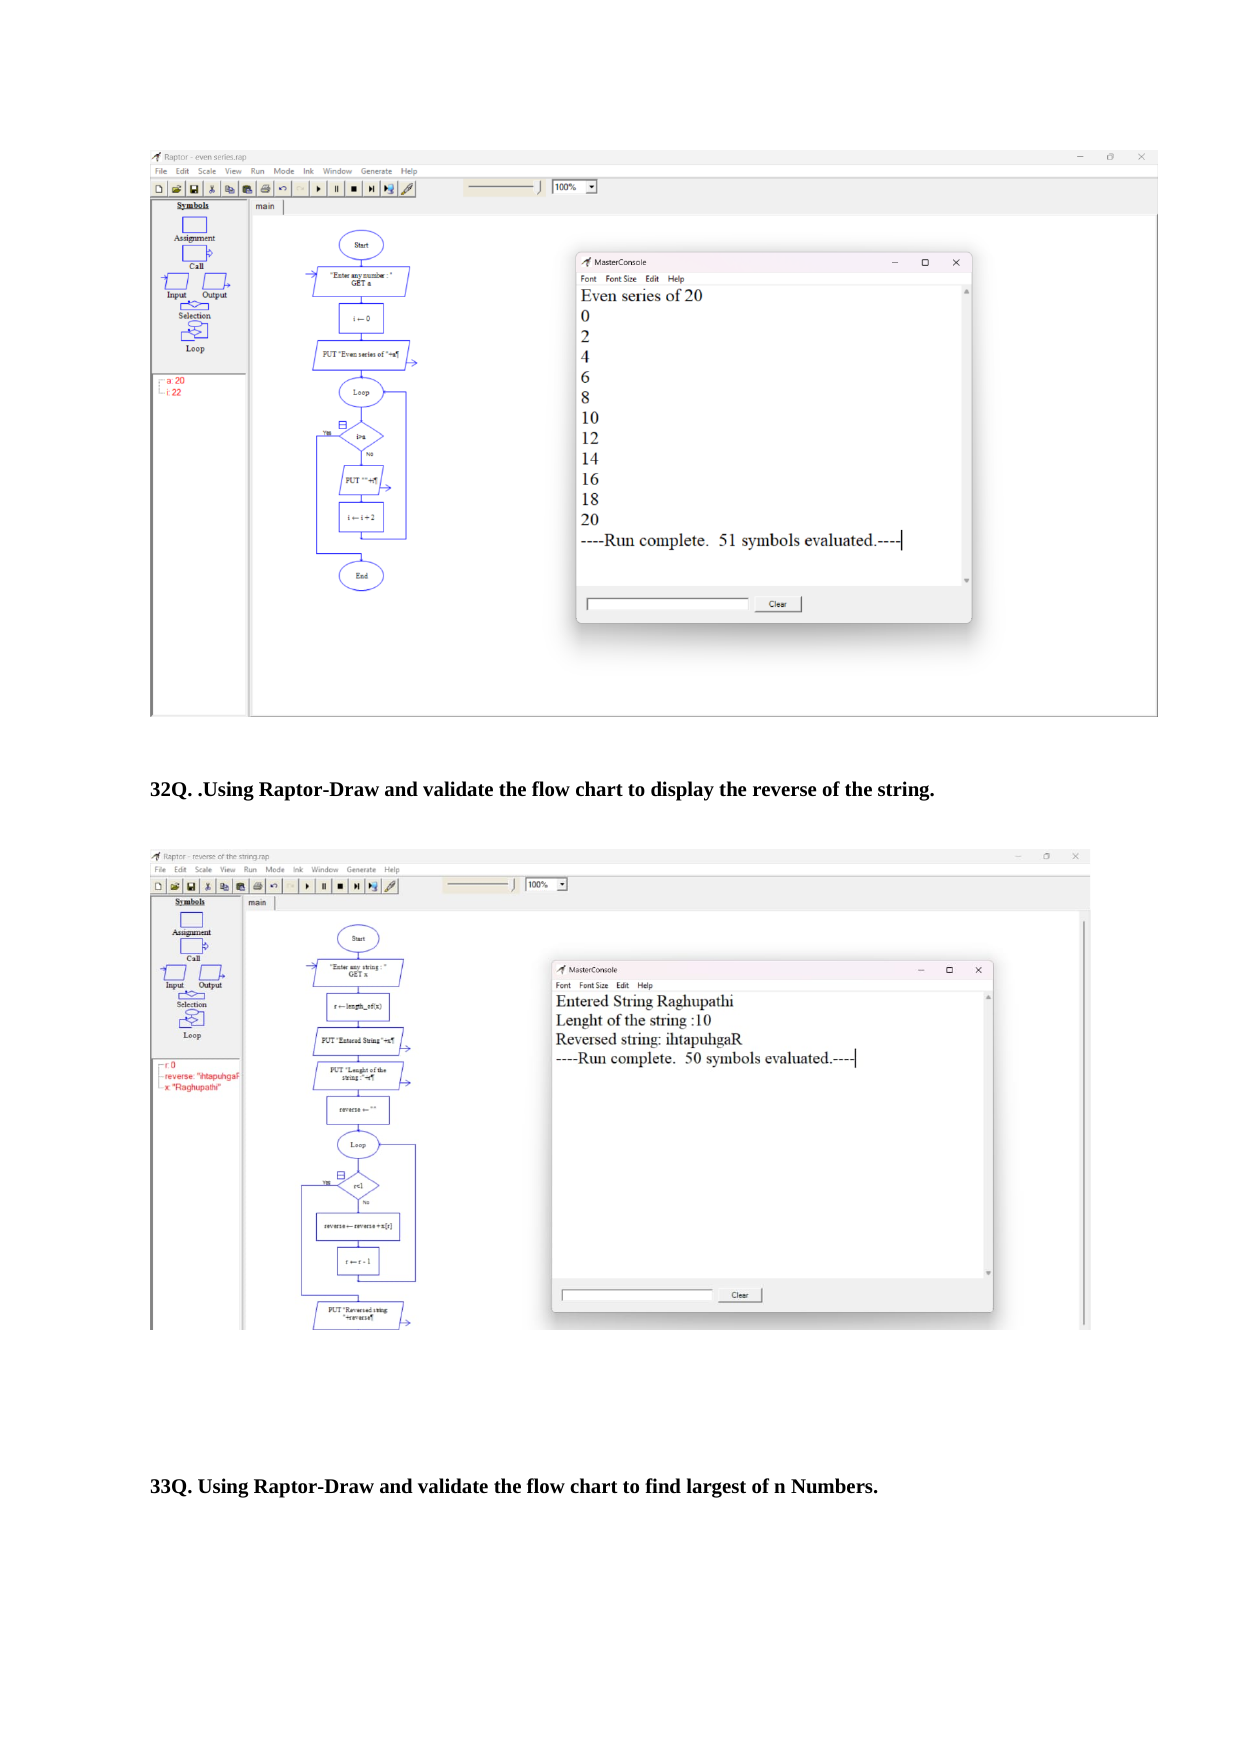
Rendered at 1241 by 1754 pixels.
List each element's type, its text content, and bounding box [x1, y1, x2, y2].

text 32Q. .Using Raptor-Draw and validate the flow chart to display the reverse of the string. [150, 777, 1090, 801]
picture [150, 150, 1158, 717]
text 33Q. Using Raptor-Draw and validate the flow chart to find largest of n Numbers. [150, 1474, 1090, 1498]
picture [150, 849, 1091, 1330]
